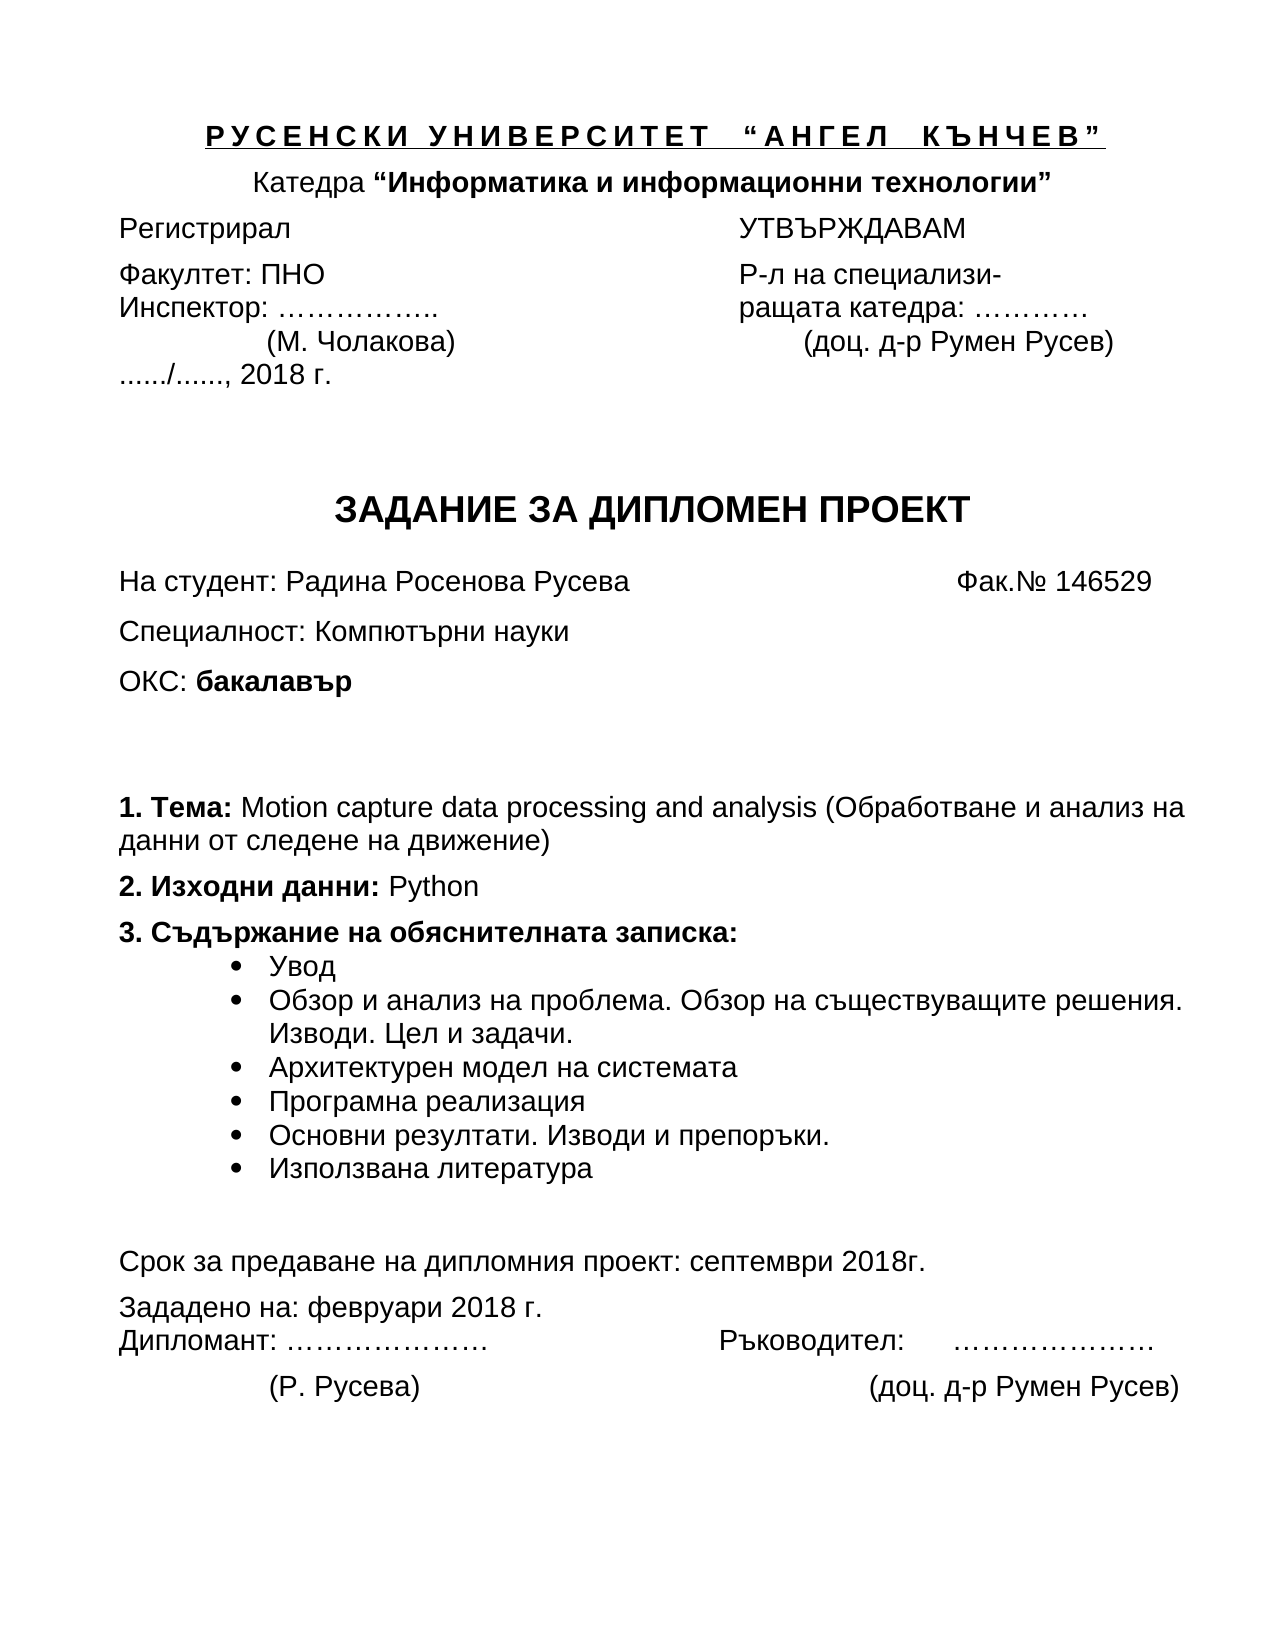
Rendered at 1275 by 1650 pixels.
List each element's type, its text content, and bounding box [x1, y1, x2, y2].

list Архитектурен модел на системата [231, 1050, 1186, 1084]
text Срок за предаване на дипломния проект: септември 2018г. [118, 1243, 1186, 1277]
text 2. Изходни данни: Python [118, 869, 1186, 903]
text ....../......, 2018 г. [118, 357, 1186, 391]
text 1. Тема: Motion capture data processing and analysis (Обработване и анализ на данни от следене на движение) [118, 790, 1186, 857]
text Инспектор: …………….. ращата катедра: ………… [118, 290, 1186, 324]
text Катедра “Информатика и информационни технологии” [118, 164, 1186, 198]
text (M. Чолакова) (доц. д-р Румен Русев) [118, 324, 1186, 357]
text Факултет: ПНО Р-л на специализи- [118, 257, 1186, 290]
text Дипломант: ………………… Ръководител: ………………… [118, 1323, 1186, 1357]
text (Р. Русева) (доц. д-р Румен Русев) [268, 1369, 1186, 1403]
list Увод [231, 949, 1186, 983]
text Задание за дипломен проект [118, 487, 1186, 530]
list Обзор и анализ на проблема. Обзор на съществуващите решения. Изводи. Цел и задачи. [231, 983, 1186, 1050]
text Регистрирал УТВЪРЖДАВАМ [118, 211, 1186, 244]
list Програмна реализация [231, 1084, 1186, 1117]
list Използвана литература [231, 1151, 1186, 1185]
text ОКС: бакалавър [118, 664, 1186, 698]
text Специалност: Компютърни науки [118, 614, 1186, 647]
text На студент: Радина Росенова Русева Фак.№ 146529 [118, 563, 1186, 597]
list Основни резултати. Изводи и препоръки. [231, 1117, 1186, 1151]
text Русенски университет “Ангел Кънчев” [118, 118, 1186, 152]
text Зададено на: февруари 2018 г. [118, 1289, 1186, 1323]
text 3. Съдържание на обяснителната записка: [118, 915, 1186, 949]
